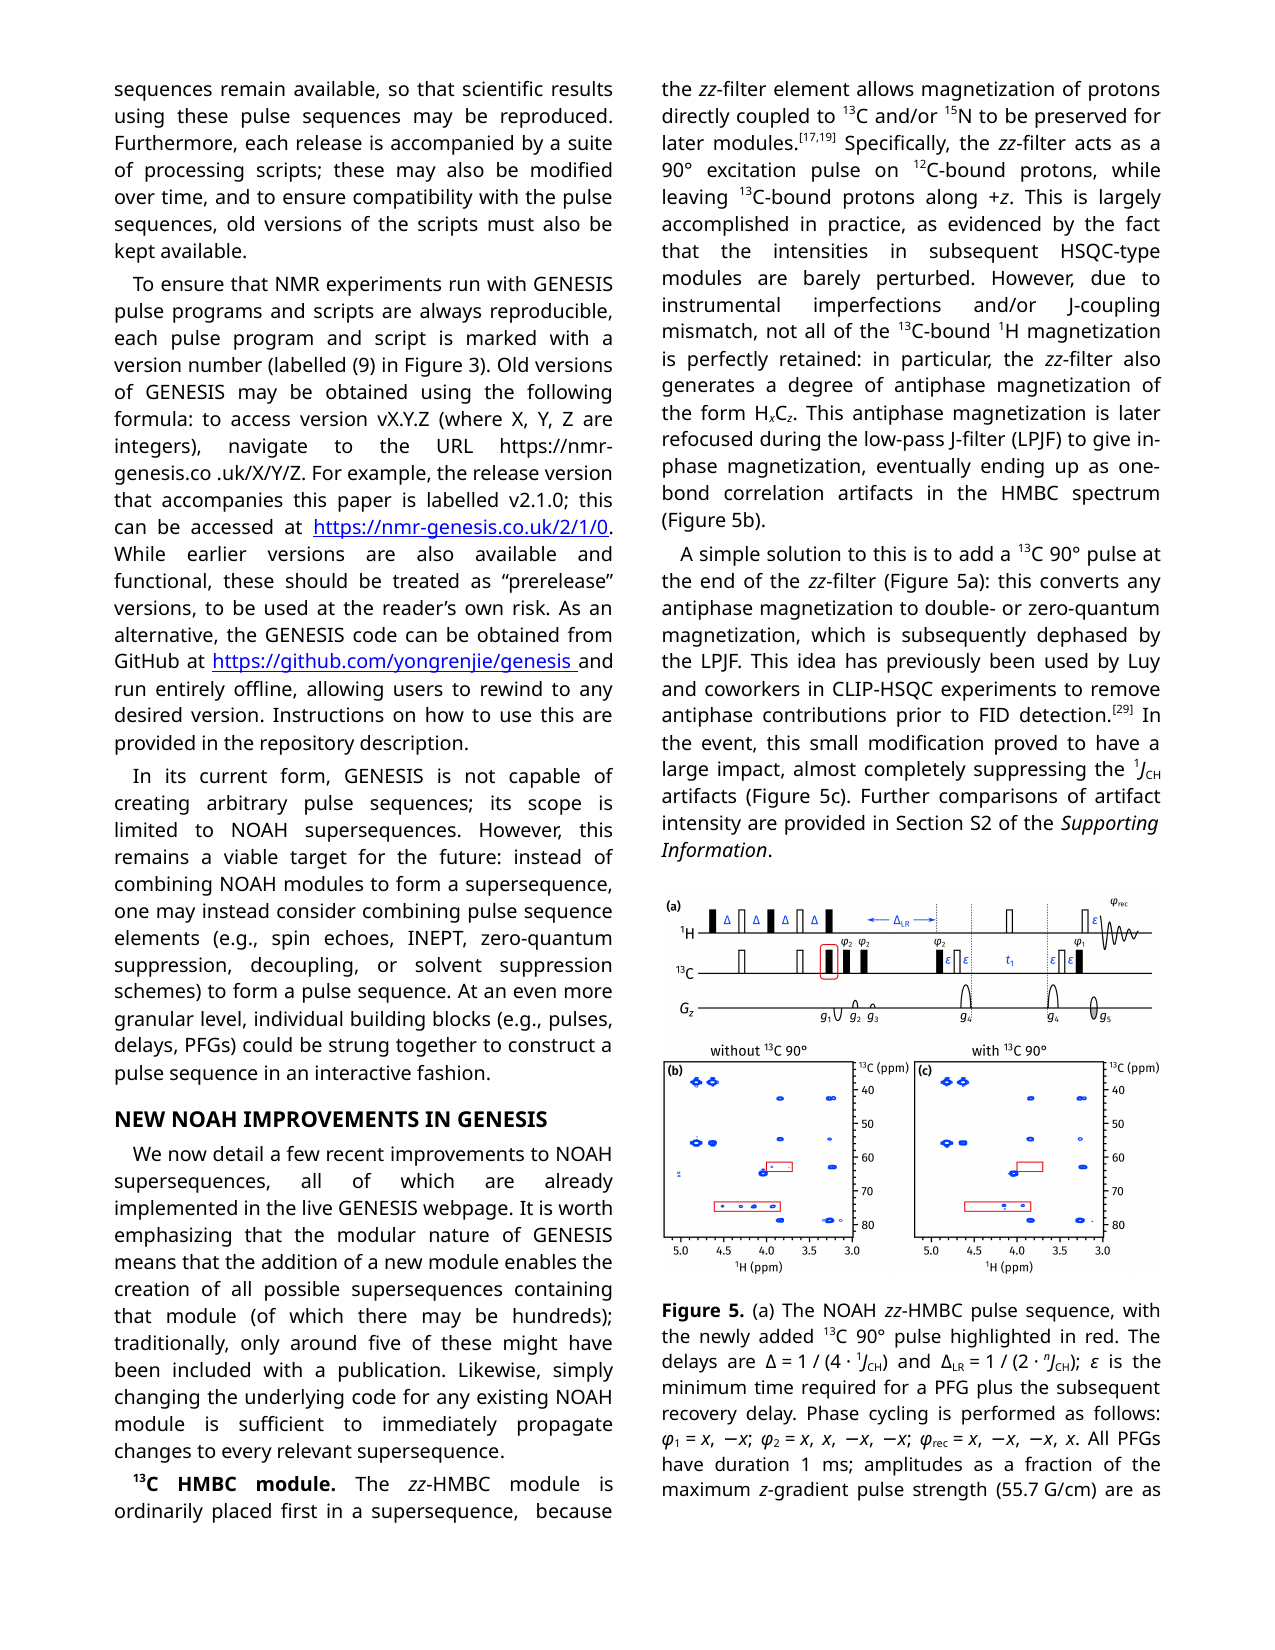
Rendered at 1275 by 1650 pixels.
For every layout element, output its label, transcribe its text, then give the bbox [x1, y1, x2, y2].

text In its current form, GENESIS is not capable of creating arbitrary pulse sequences; its scope is limited to NOAH supersequences. However, this remains a viable target for the future: instead of combining NOAH modules to form a supersequence, one may instead consider combining pulse sequence elements (e.g., spin echoes, INEPT, zero‐quantum suppression, decoupling, or solvent suppression schemes) to form a pulse sequence. At an even more granular level, individual building blocks (e.g., pulses, delays, PFGs) could be strung together to construct a pulse sequence in an interactive fashion. [114, 762, 613, 1086]
text 13C HMBC module. The zz-HMBC module is ordinarily placed first in a supersequence, because the zz-filter element allows magnetization of protons directly coupled to 13C and/or 15N to be preserved for later modules.[17,19] Specifically, the zz-filter acts as a 90° excitation pulse on 12C‐bound protons, while leaving 13C‐bound protons along +z. This is largely accomplished in practice, as evidenced by the fact that the intensities in subsequent HSQC‐type modules are barely perturbed. However, due to instrumental imperfections and/or J‐coupling mismatch, not all of the 13C-bound 1H magnetization is perfectly retained: in particular, the zz-filter also generates a degree of antiphase magnetization of the form HxCz. This antiphase magnetization is later refocused during the low‐pass J‐filter (LPJF) to give in‐phase magnetization, eventually ending up as one‐bond correlation artifacts in the HMBC spectrum (Figure 5b). [661, 75, 1161, 534]
title NEW NOAH IMPROVEMENTS IN GENESIS [114, 1104, 613, 1134]
picture [661, 884, 1162, 1277]
text We now detail a few recent improvements to NOAH supersequences, all of which are already implemented in the live GENESIS webpage. It is worth emphasizing that the modular nature of GENESIS means that the addition of a new module enables the creation of all possible supersequences containing that module (of which there may be hundreds); traditionally, only around five of these might have been included with a publication. Likewise, simply changing the underlying code for any existing NOAH module is sufficient to immediately propagate changes to every relevant supersequence. [114, 1141, 613, 1464]
text A simple solution to this is to add a 13C 90° pulse at the end of the zz-filter (Figure 5a): this converts any antiphase magnetization to double‐ or zero‐quantum magnetization, which is subsequently dephased by the LPJF. This idea has previously been used by Luy and coworkers in CLIP‐HSQC experiments to remove antiphase contributions prior to FID detection.[29] In the event, this small modification proved to have a large impact, almost completely suppressing the 1JCH artifacts (Figure 5c). Further comparisons of artifact intensity are provided in Section S2 of the Supporting Information. [661, 540, 1161, 864]
text To ensure that NMR experiments run with GENESIS pulse programs and scripts are always reproducible, each pulse program and script is marked with a version number (labelled (9) in Figure 3). Old versions of GENESIS may be obtained using the following formula: to access version vX.Y.Z (where X, Y, Z are integers), navigate to the URL https://nmr-genesis.co .uk/X/Y/Z. For example, the release version that accompanies this paper is labelled v2.1.0; this can be accessed at https://nmr-genesis.co.uk/2/1/0. While earlier versions are also available and functional, these should be treated as “prerelease” versions, to be used at the reader’s own risk. As an alternative, the GENESIS code can be obtained from GitHub at https://github.com/yongrenjie/genesis and run entirely offline, allowing users to rewind to any desired version. Instructions on how to use this are provided in the repository description. [114, 270, 613, 756]
